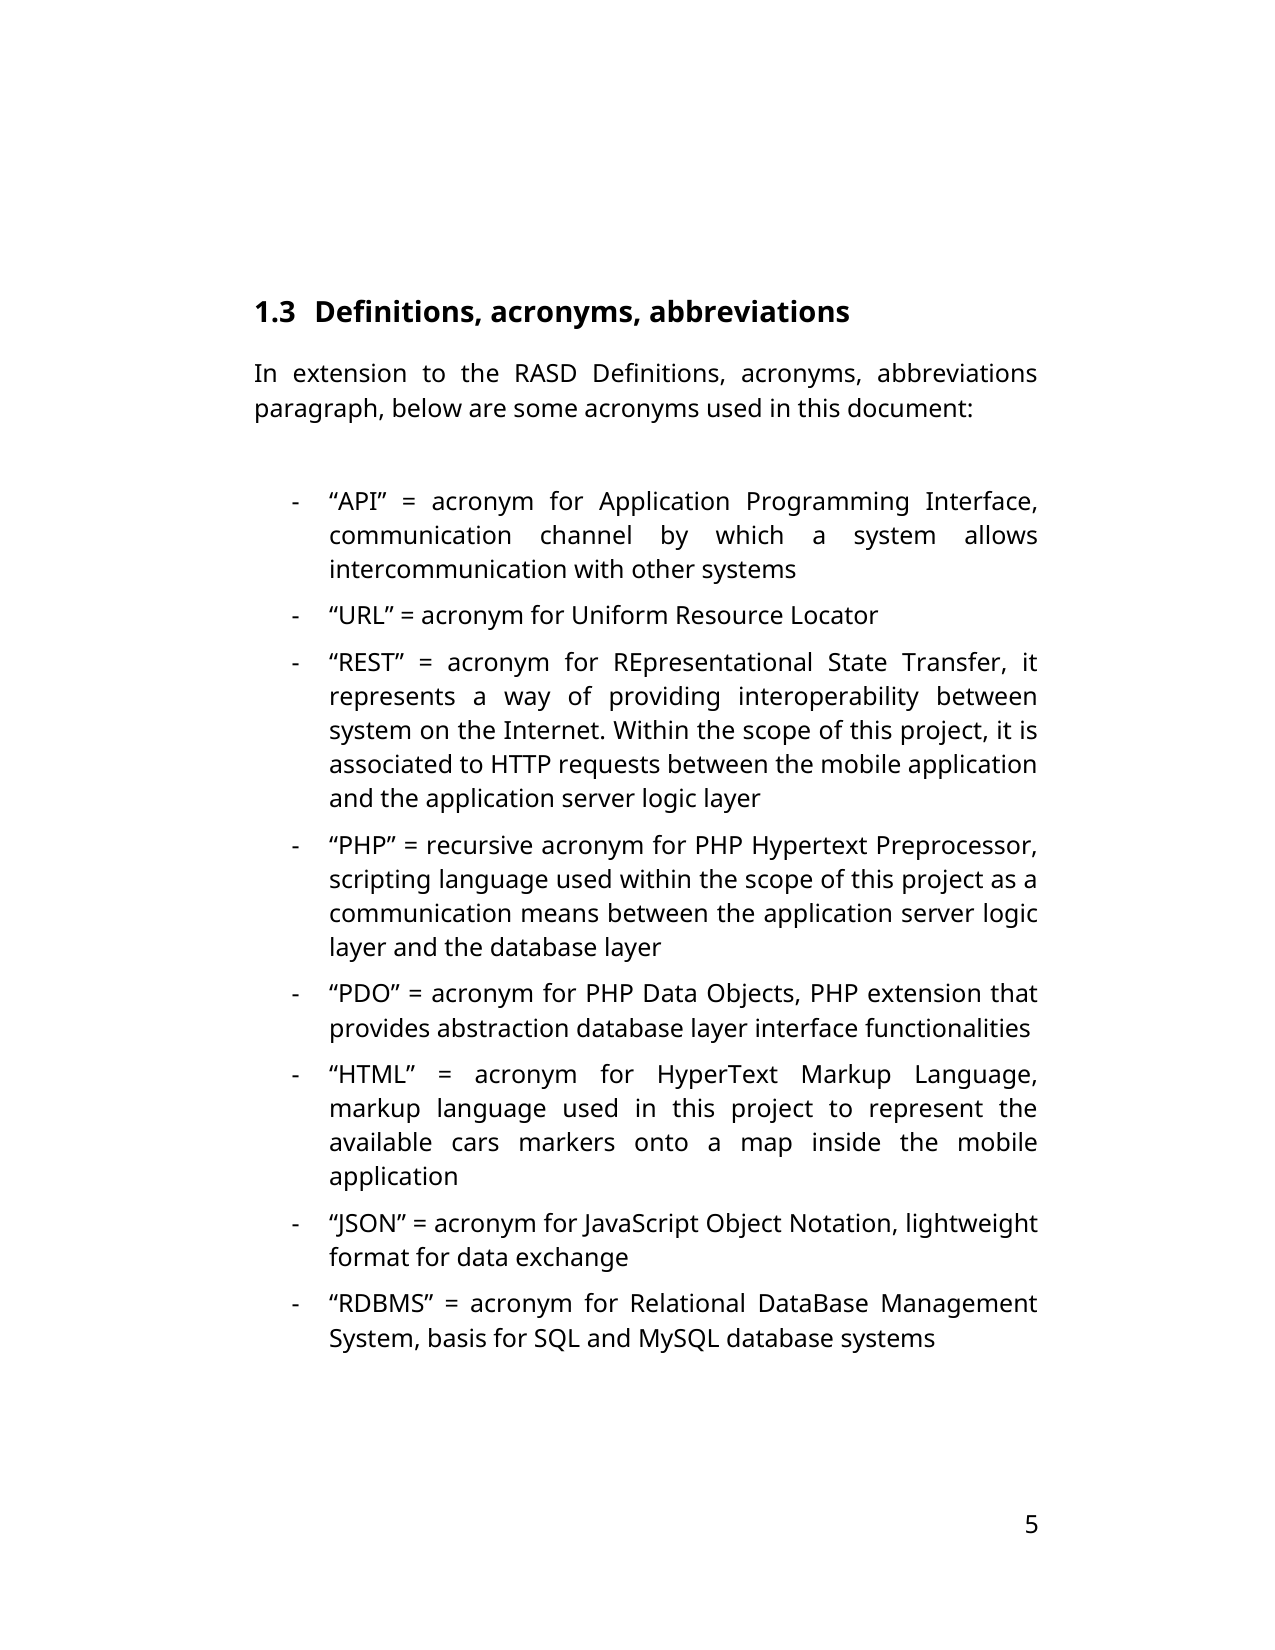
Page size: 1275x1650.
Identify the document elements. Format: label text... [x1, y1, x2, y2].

subtitle Definitions, acronyms, abbreviations [254, 291, 1039, 331]
list “RDBMS” = acronym for Relational DataBase Management System, basis for SQL and MySQL database systems [291, 1286, 1039, 1354]
list “URL” = acronym for Uniform Resource Locator [291, 598, 1039, 632]
text In extension to the RASD Definitions, acronyms, abbreviations paragraph, below are some acronyms used in this document: [254, 356, 1039, 424]
list “HTML” = acronym for HyperText Markup Language, markup language used in this project to represent the available cars markers onto a map inside the mobile application [291, 1057, 1039, 1193]
list “REST” = acronym for REpresentational State Transfer, it represents a way of providing interoperability between system on the Internet. Within the scope of this project, it is associated to HTTP requests between the mobile application and the application server logic layer [291, 644, 1039, 815]
list “PDO” = acronym for PHP Data Objects, PHP extension that provides abstraction database layer interface functionalities [291, 976, 1039, 1044]
list “JSON” = acronym for JavaScript Object Notation, lightweight format for data exchange [291, 1206, 1039, 1274]
list “PHP” = recursive acronym for PHP Hypertext Preprocessor, scripting language used within the scope of this project as a communication means between the application server logic layer and the database layer [291, 827, 1039, 964]
list “API” = acronym for Application Programming Interface, communication channel by which a system allows intercommunication with other systems [291, 483, 1039, 586]
